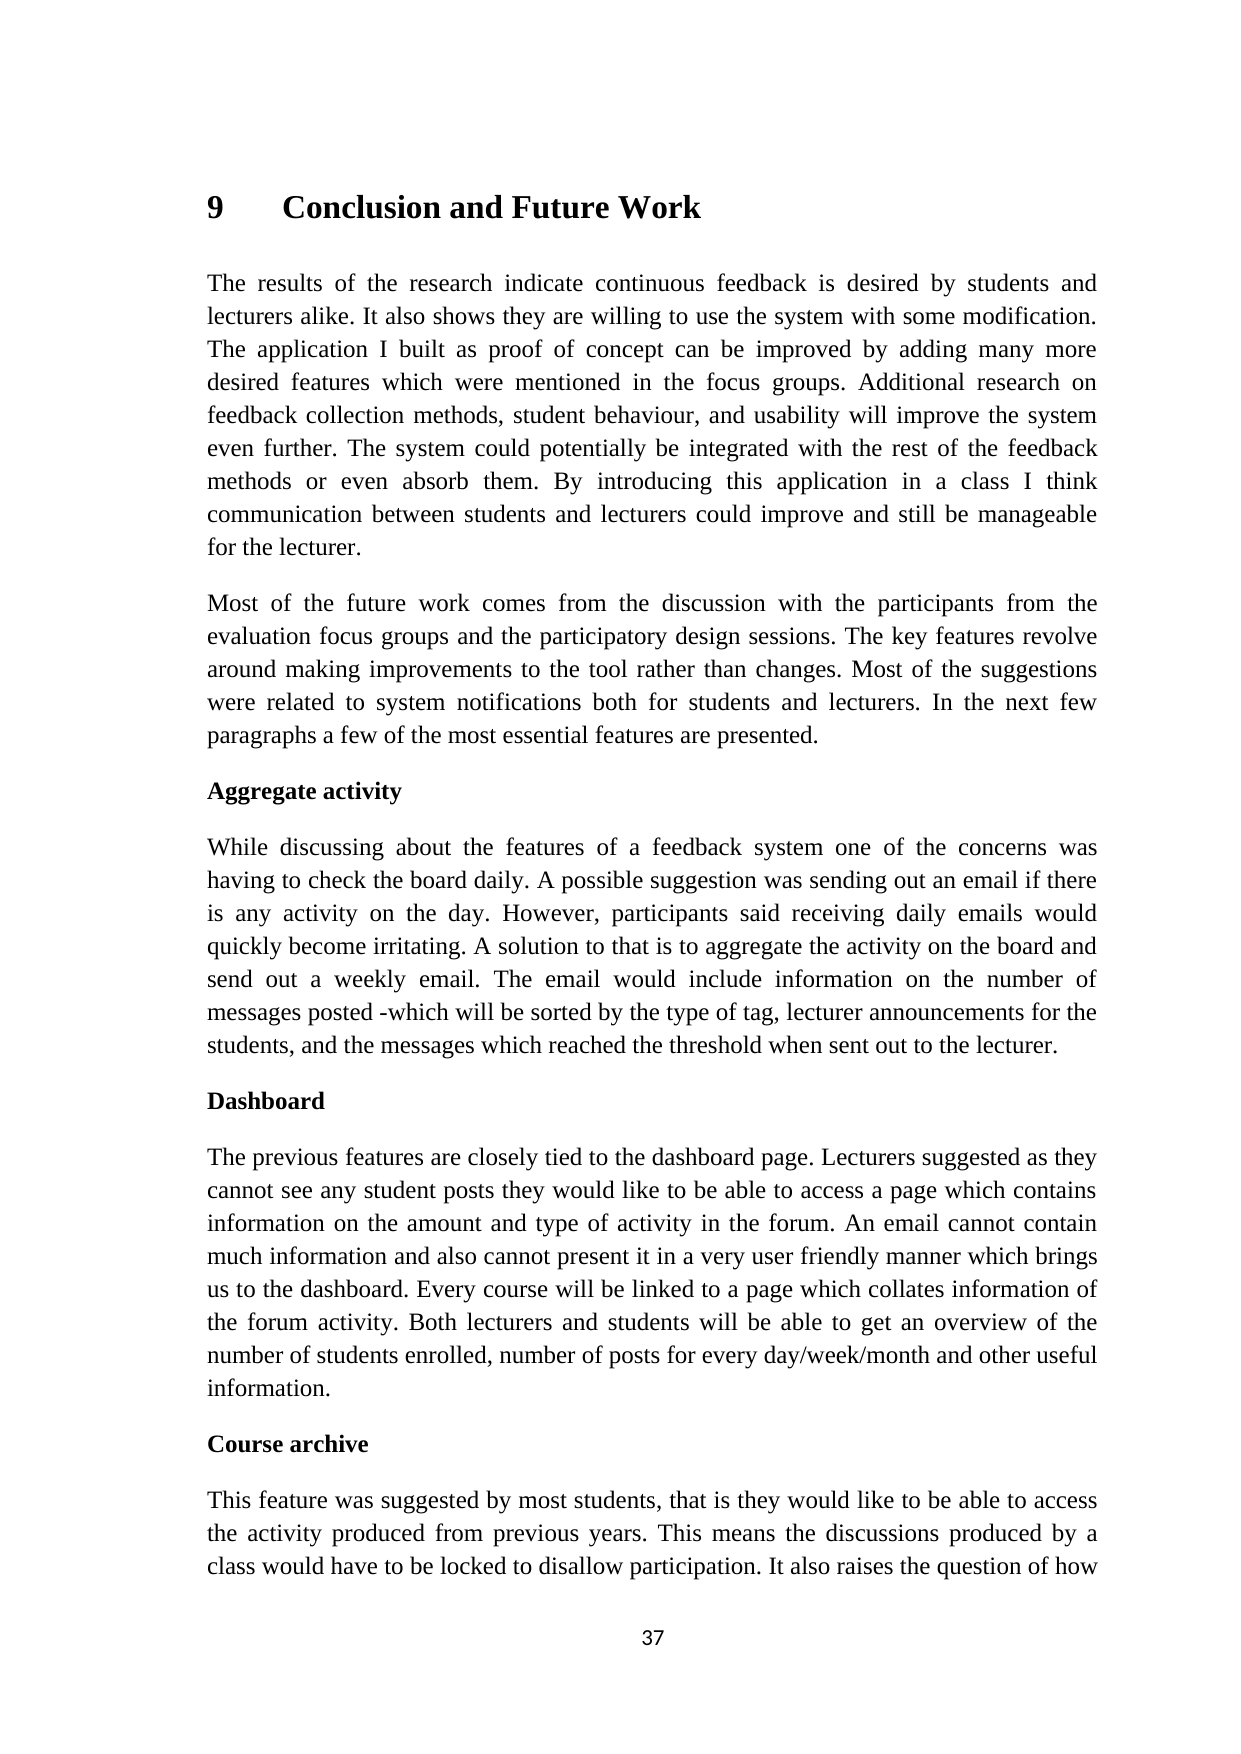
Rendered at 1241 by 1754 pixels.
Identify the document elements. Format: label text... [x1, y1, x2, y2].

text 9 Conclusion and Future Work [207, 187, 1098, 226]
text While discussing about the features of a feedback system one of the concerns was having to check the board daily. A possible suggestion was sending out an email if there is any activity on the day. However, participants said receiving daily emails would quickly become irritating. A solution to that is to aggregate the activity on the board and send out a weekly email. The email would include information on the number of messages posted -which will be sorted by the type of tag, lecturer announcements for the students, and the messages which reached the threshold when sent out to the lecturer. [207, 832, 1098, 1059]
text Aggregate activity [207, 776, 1098, 805]
text The previous features are closely tied to the dashboard page. Lecturers suggested as they cannot see any student posts they would like to be able to access a page which contains information on the amount and type of activity in the forum. An email cannot contain much information and also cannot present it in a very user friendly manner which brings us to the dashboard. Every course will be linked to a page which collates information of the forum activity. Both lecturers and students will be able to get an overview of the number of students enrolled, number of posts for every day/week/month and other useful information. [207, 1142, 1098, 1402]
text The results of the research indicate continuous feedback is desired by students and lecturers alike. It also shows they are willing to use the system with some modification. The application I built as proof of concept can be improved by adding many more desired features which were mentioned in the focus groups. Additional research on feedback collection methods, student behaviour, and usability will improve the system even further. The system could potentially be integrated with the rest of the feedback methods or even absorb them. By introducing this application in a class I think communication between students and lecturers could improve and still be manageable for the lecturer. [207, 268, 1098, 561]
text Most of the future work comes from the discussion with the participants from the evaluation focus groups and the participatory design sessions. The key features revolve around making improvements to the tool rather than changes. Most of the suggestions were related to system notifications both for students and lecturers. In the next few paragraphs a few of the most essential features are presented. [207, 588, 1098, 749]
text Dashboard [207, 1086, 1098, 1115]
text Course archive [207, 1429, 1098, 1458]
